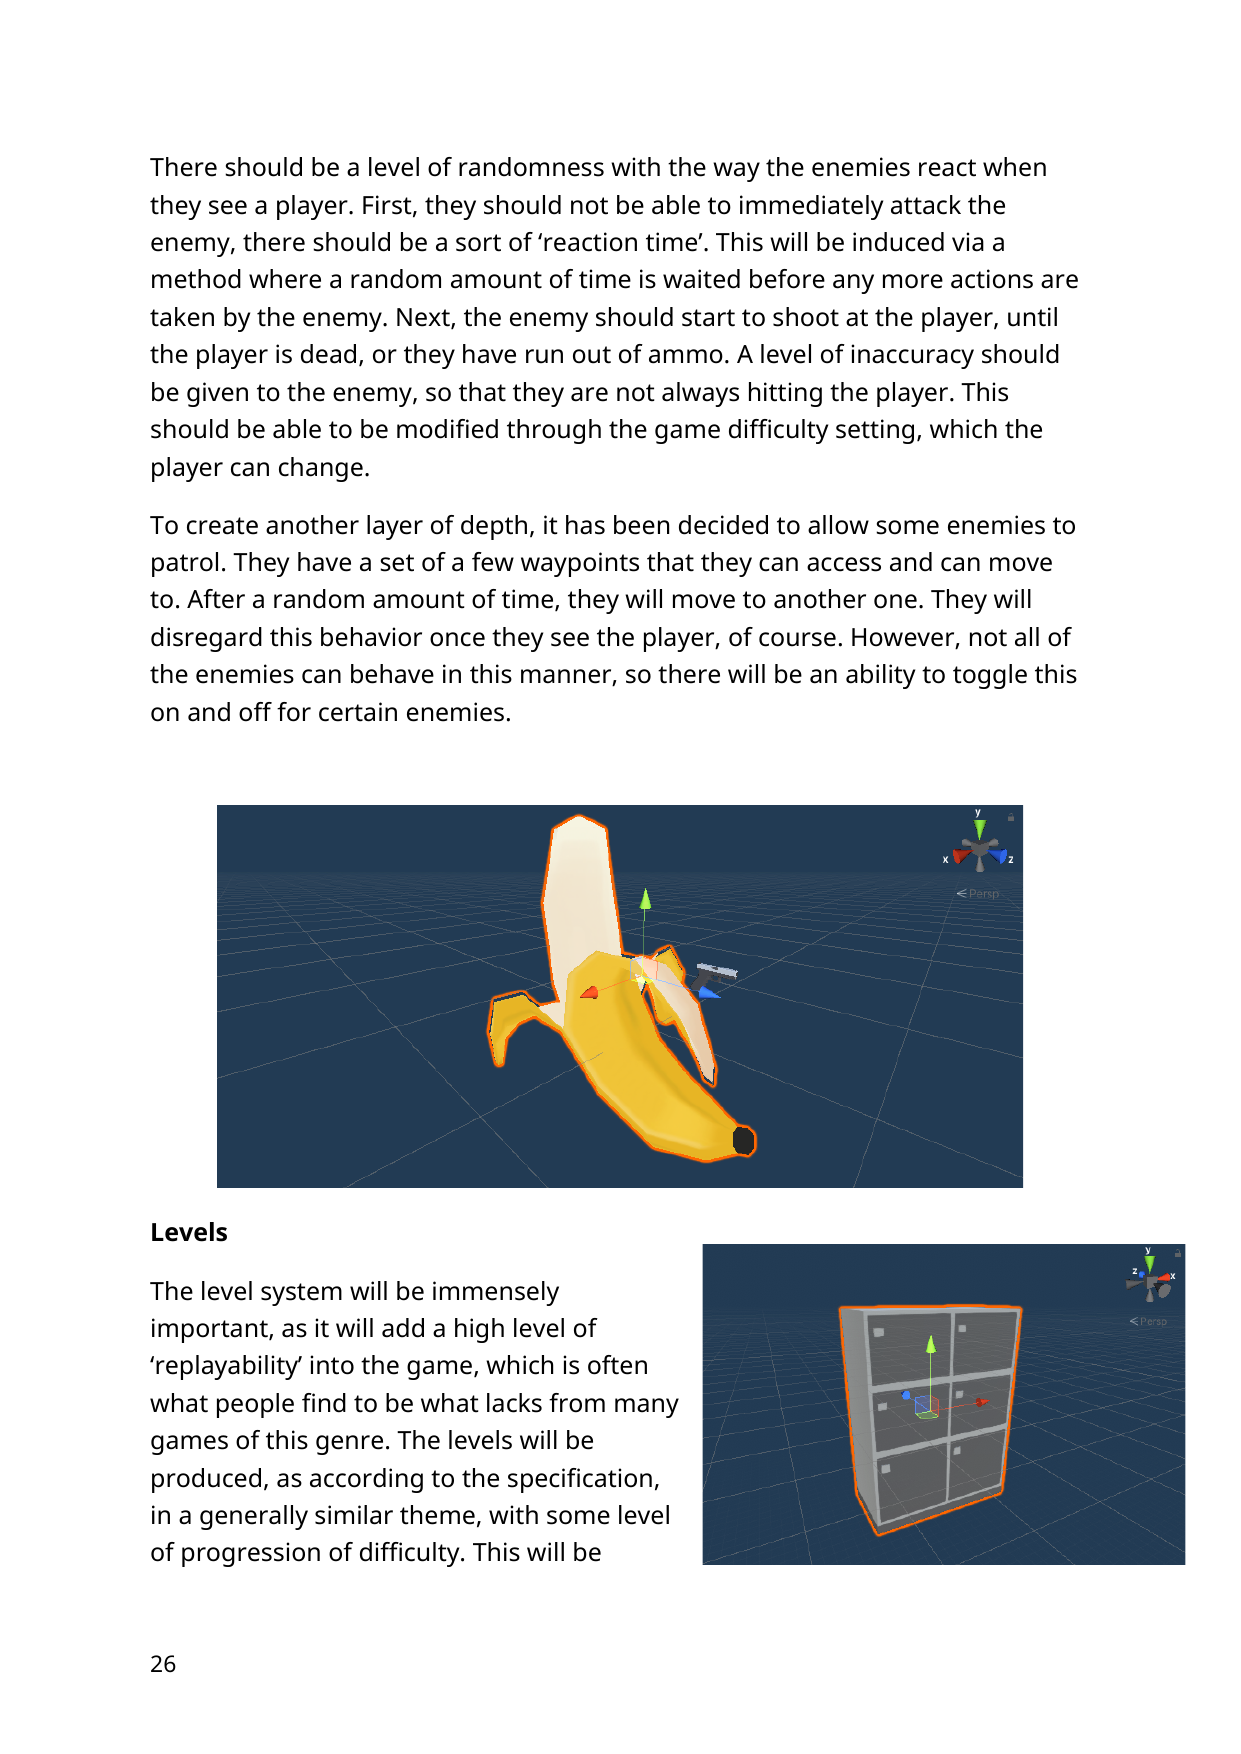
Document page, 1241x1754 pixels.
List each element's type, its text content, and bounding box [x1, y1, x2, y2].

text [150, 1273, 1090, 1569]
text To create another layer of depth, it has been decided to allow some enemies to patrol. They have a set of a few waypoints that they can access and can move to. After a random amount of time, they will move to another one. They will disregard this behavior once they see the player, of course. However, not all of the enemies can behave in this manner, so there will be an ability to toggle this on and off for certain enemies. [150, 507, 1090, 728]
picture [217, 805, 1024, 1188]
text There should be a level of randomness with the way the enemies react when they see a player. First, they should not be able to immediately attack the enemy, there should be a sort of ‘reaction time’. This will be induced via a method where a random amount of time is waited before any more actions are taken by the enemy. Next, the enemy should start to shoot at the player, until the player is dead, or they have run out of ammo. A level of inaccuracy should be given to the enemy, so that they are not always hitting the player. This should be able to be modified through the game difficulty setting, which the player can change. [150, 150, 1090, 483]
picture [702, 1244, 1186, 1565]
